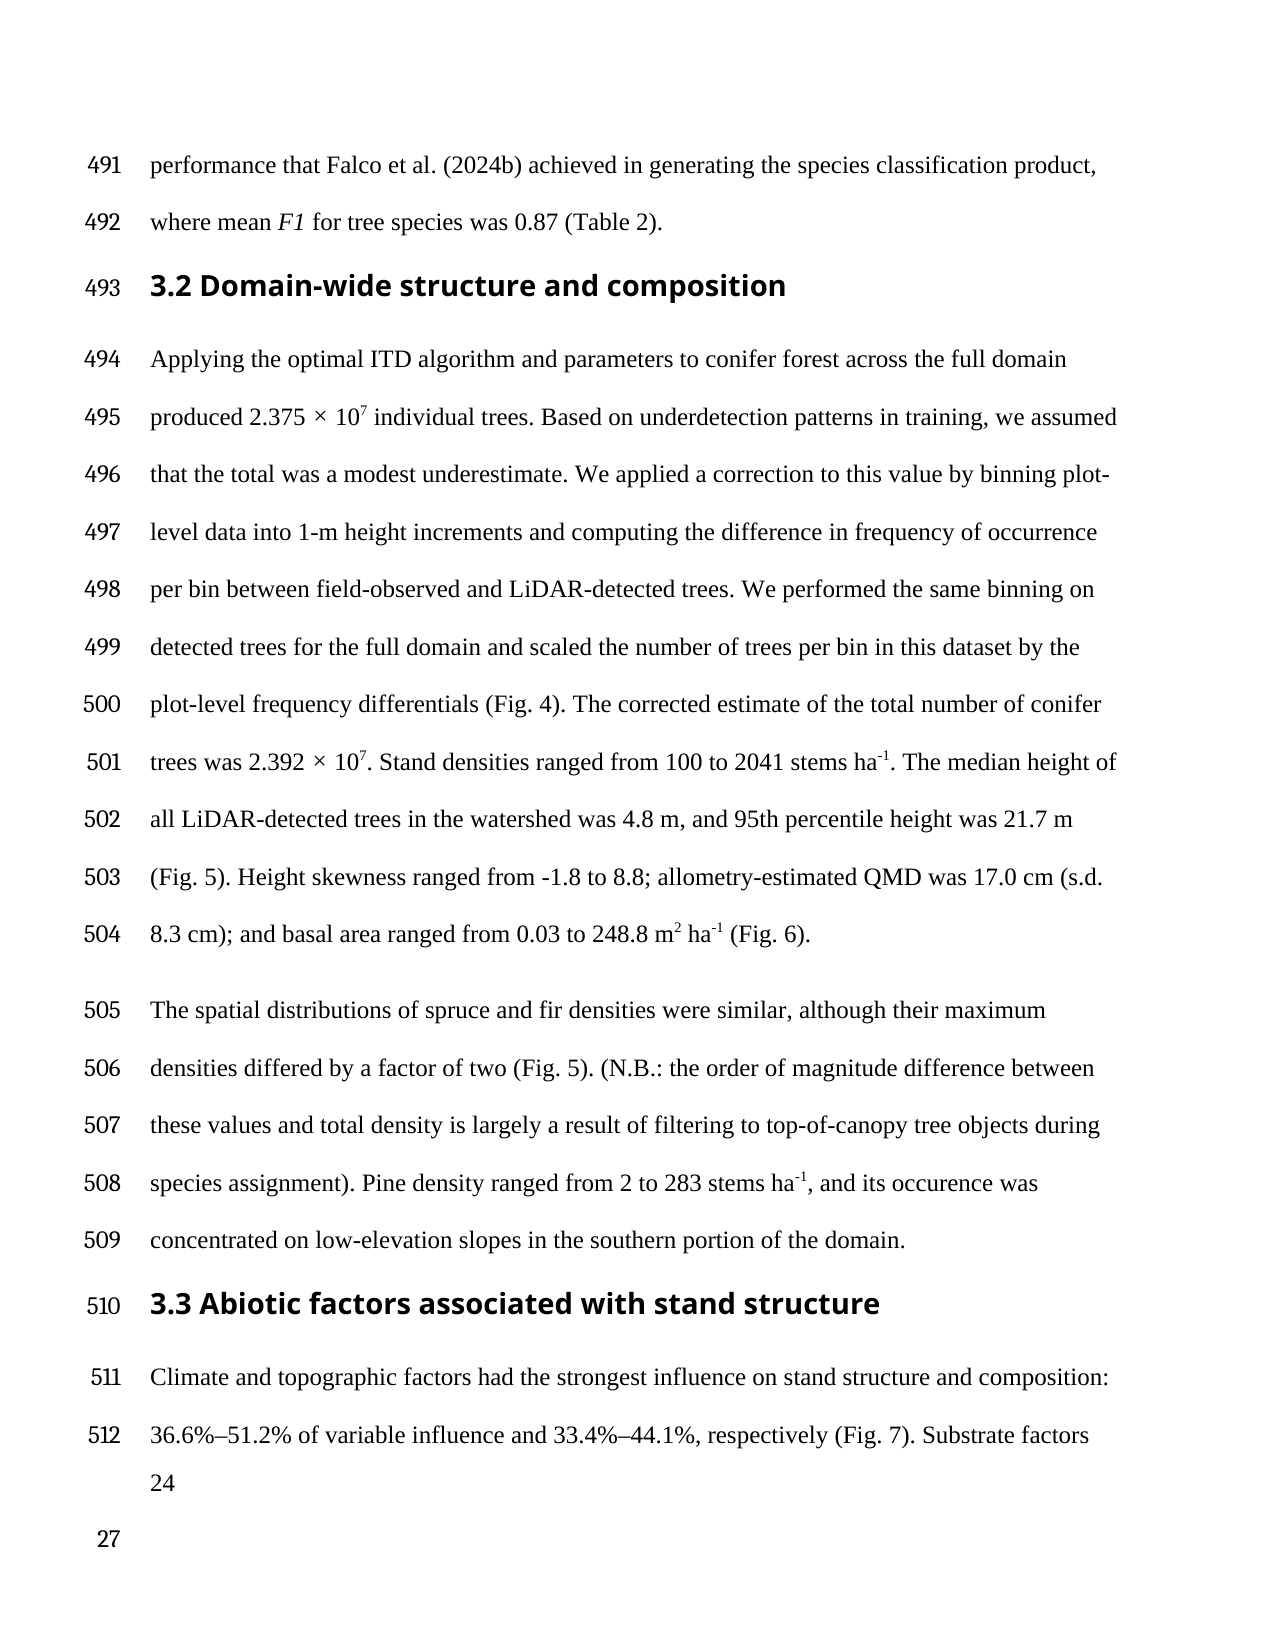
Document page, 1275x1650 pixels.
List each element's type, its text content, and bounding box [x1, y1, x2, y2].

subtitle 3.3 Abiotic factors associated with stand structure [150, 1283, 1125, 1323]
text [150, 1362, 1125, 1449]
subtitle 3.2 Domain-wide structure and composition [150, 265, 1125, 305]
text The spatial distributions of spruce and fir densities were similar, although their maximum densities differed by a factor of two (Fig. 5). (N.B.: the order of magnitude difference between these values and total density is largely a result of filtering to top-of-canopy tree objects during species assignment). Pine density ranged from 2 to 283 stems ha-1, and its occurence was concentrated on low-elevation slopes in the southern portion of the domain. [150, 996, 1125, 1254]
text Applying the optimal ITD algorithm and parameters to conifer forest across the full domain produced 2.375 107 individual trees. Based on underdetection patterns in training, we assumed that the total was a modest underestimate. We applied a correction to this value by binning plot-level data into 1-m height increments and computing the difference in frequency of occurrence per bin between field-observed and LiDAR-detected trees. We performed the same binning on detected trees for the full domain and scaled the number of trees per bin in this dataset by the plot-level frequency differentials (Fig. 4). The corrected estimate of the total number of conifer trees was 2.392 107. Stand densities ranged from 100 to 2041 stems ha-1. The median height of all LiDAR-detected trees in the watershed was 4.8 m, and 95th percentile height was 21.7 m (Fig. 5). Height skewness ranged from -1.8 to 8.8; allometry-estimated QMD was 17.0 cm (s.d. 8.3 cm); and basal area ranged from 0.03 to 248.8 m2 ha-1 (Fig. 6). [150, 344, 1125, 948]
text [150, 150, 1125, 236]
